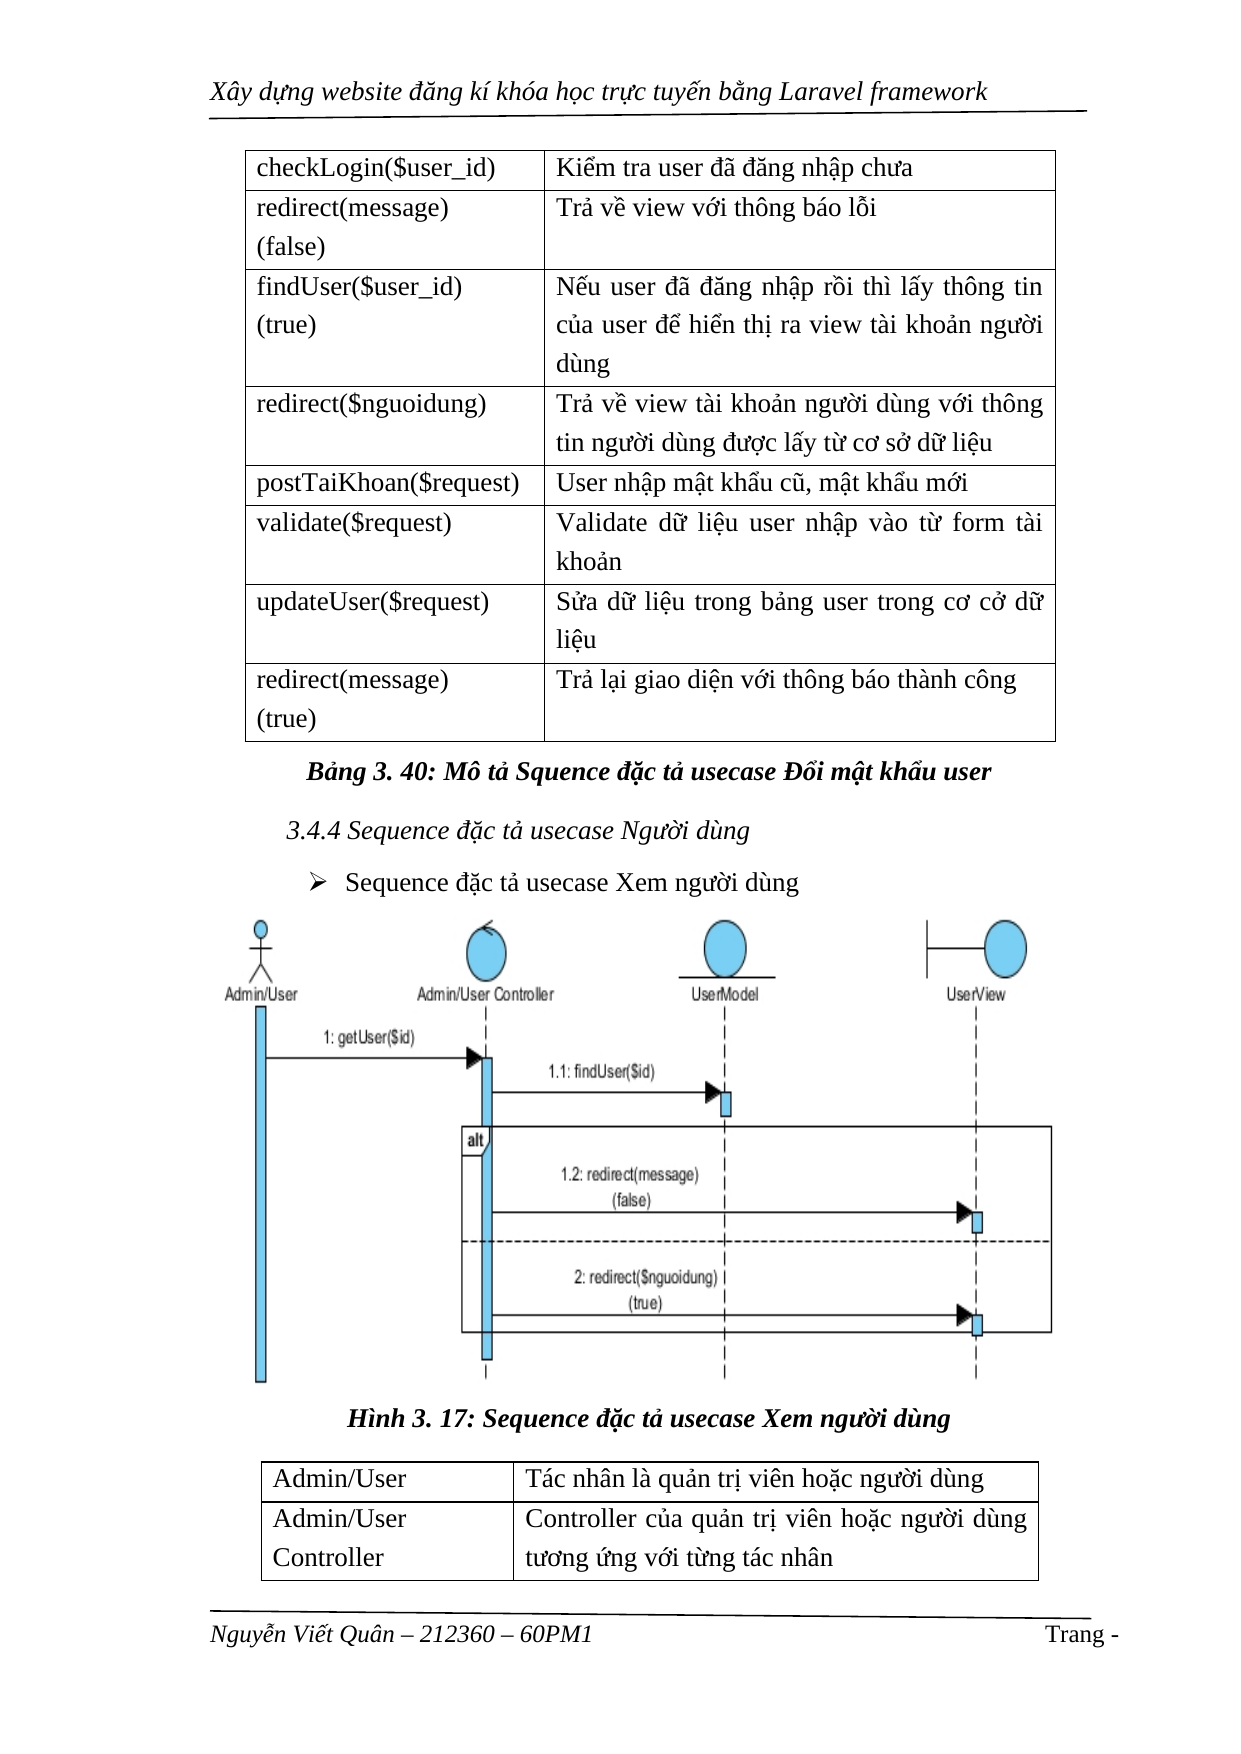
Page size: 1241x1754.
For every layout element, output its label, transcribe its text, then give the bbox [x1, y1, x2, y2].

table_cell postTaiKhoan($request) [246, 466, 544, 505]
table_cell Trả lại giao diện với thông báo thành công [545, 664, 1055, 741]
table_cell checkLogin($user_id) [246, 151, 544, 190]
table_cell redirect(message) (true) [246, 664, 544, 741]
table_cell redirect($nguoidung) [246, 387, 544, 465]
table_cell User nhập mật khẩu cũ, mật khẩu mới [545, 466, 1055, 505]
table_cell Sửa dữ liệu trong bảng user trong cơ cở dữ liệu [545, 585, 1055, 662]
text 3.4.4 Sequence đặc tả usecase Người dùng [256, 814, 1090, 846]
table_cell Trả về view tài khoản người dùng với thông tin người dùng được lấy từ cơ sở dữ liệu [545, 387, 1055, 465]
text Sequence đặc tả usecase Xem người dùng [307, 866, 1090, 897]
table_cell Kiểm tra user đã đăng nhập chưa [545, 151, 1055, 190]
table_cell Trả về view với thông báo lỗi [545, 191, 1055, 269]
table_header Admin/User [262, 1463, 513, 1501]
table_cell Controller của quản trị viên hoặc người dùng tương ứng với từng tác nhân [514, 1503, 1038, 1580]
table_header Tác nhân là quản trị viên hoặc người dùng [514, 1463, 1038, 1501]
picture [210, 917, 1056, 1390]
table_cell validate($request) [246, 506, 544, 584]
table_cell updateUser($request) [246, 585, 544, 662]
table_cell Validate dữ liệu user nhập vào từ form tài khoản [545, 506, 1055, 584]
table_cell Nếu user đã đăng nhập rồi thì lấy thông tin của user để hiển thị ra view tài khoản người dùng [545, 270, 1055, 386]
table_cell Admin/User Controller [262, 1503, 513, 1580]
table_cell redirect(message) (false) [246, 191, 544, 269]
table_cell findUser($user_id) (true) [246, 270, 544, 386]
